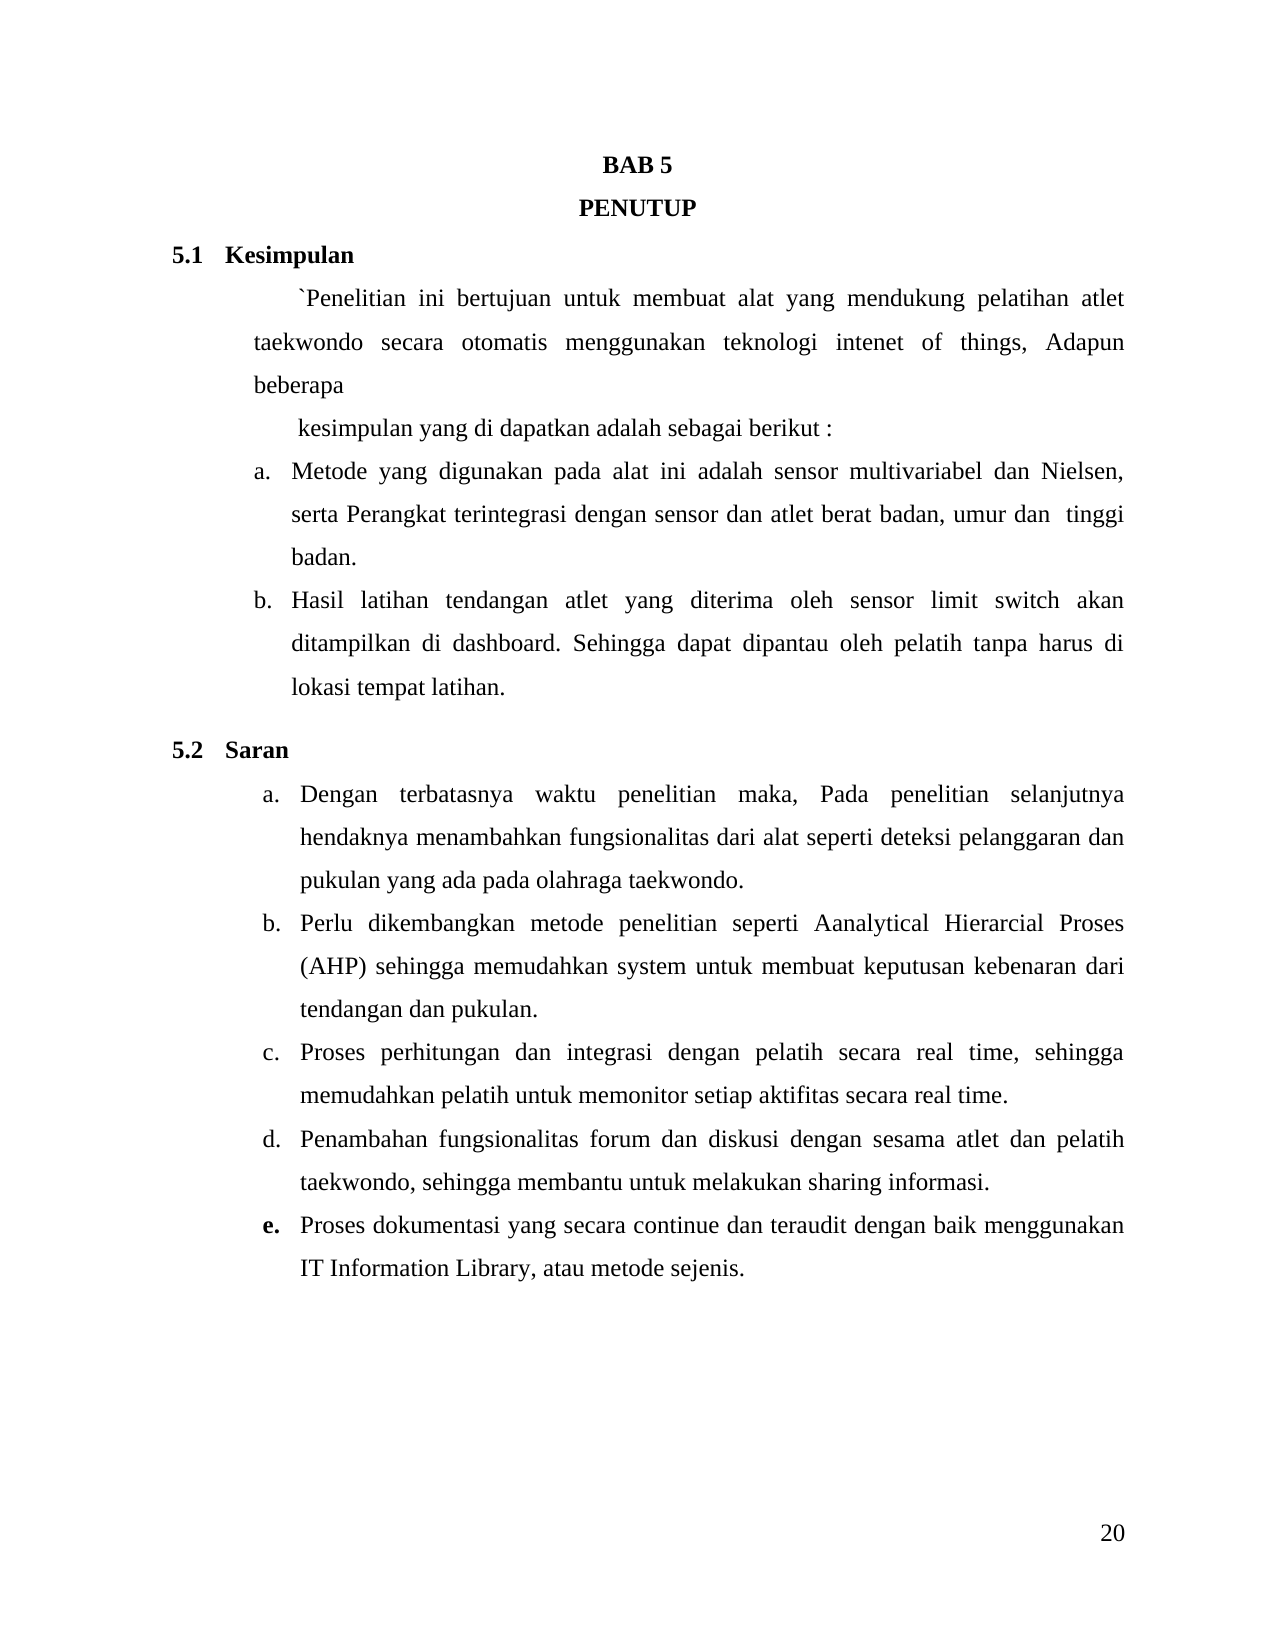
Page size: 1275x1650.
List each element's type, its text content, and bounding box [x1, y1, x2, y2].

subtitle Saran [187, 736, 1125, 764]
list Proses dokumentasi yang secara continue dan teraudit dengan baik menggunakan IT Information Library, atau metode sejenis. [262, 1210, 1125, 1282]
list `Penelitian ini bertujuan untuk membuat alat yang mendukung pelatihan atlet taekwondo secara otomatis menggunakan teknologi intenet of things, Adapun beberapa [253, 283, 1125, 398]
subtitle BAB 5 [150, 150, 1125, 179]
list Proses perhitungan dan integrasi dengan pelatih secara real time, sehingga memudahkan pelatih untuk memonitor setiap aktifitas secara real time. [262, 1037, 1125, 1109]
list kesimpulan yang di dapatkan adalah sebagai berikut : [253, 413, 1125, 442]
list Hasil latihan tendangan atlet yang diterima oleh sensor limit switch akan ditampilkan di dashboard. Sehingga dapat dipantau oleh pelatih tanpa harus di lokasi tempat latihan. [253, 585, 1125, 700]
list Metode yang digunakan pada alat ini adalah sensor multivariabel dan Nielsen, serta Perangkat terintegrasi dengan sensor dan atlet berat badan, umur dan tinggi badan. [253, 456, 1125, 571]
list Penambahan fungsionalitas forum dan diskusi dengan sesama atlet dan pelatih taekwondo, sehingga membantu untuk melakukan sharing informasi. [262, 1124, 1125, 1196]
list Dengan terbatasnya waktu penelitian maka, Pada penelitian selanjutnya hendaknya menambahkan fungsionalitas dari alat seperti deteksi pelanggaran dan pukulan yang ada pada olahraga taekwondo. [262, 779, 1125, 894]
subtitle PENUTUP [150, 193, 1125, 222]
subtitle Kesimpulan [187, 240, 1125, 269]
list Perlu dikembangkan metode penelitian seperti Aanalytical Hierarcial Proses (AHP) sehingga memudahkan system untuk membuat keputusan kebenaran dari tendangan dan pukulan. [262, 908, 1125, 1023]
